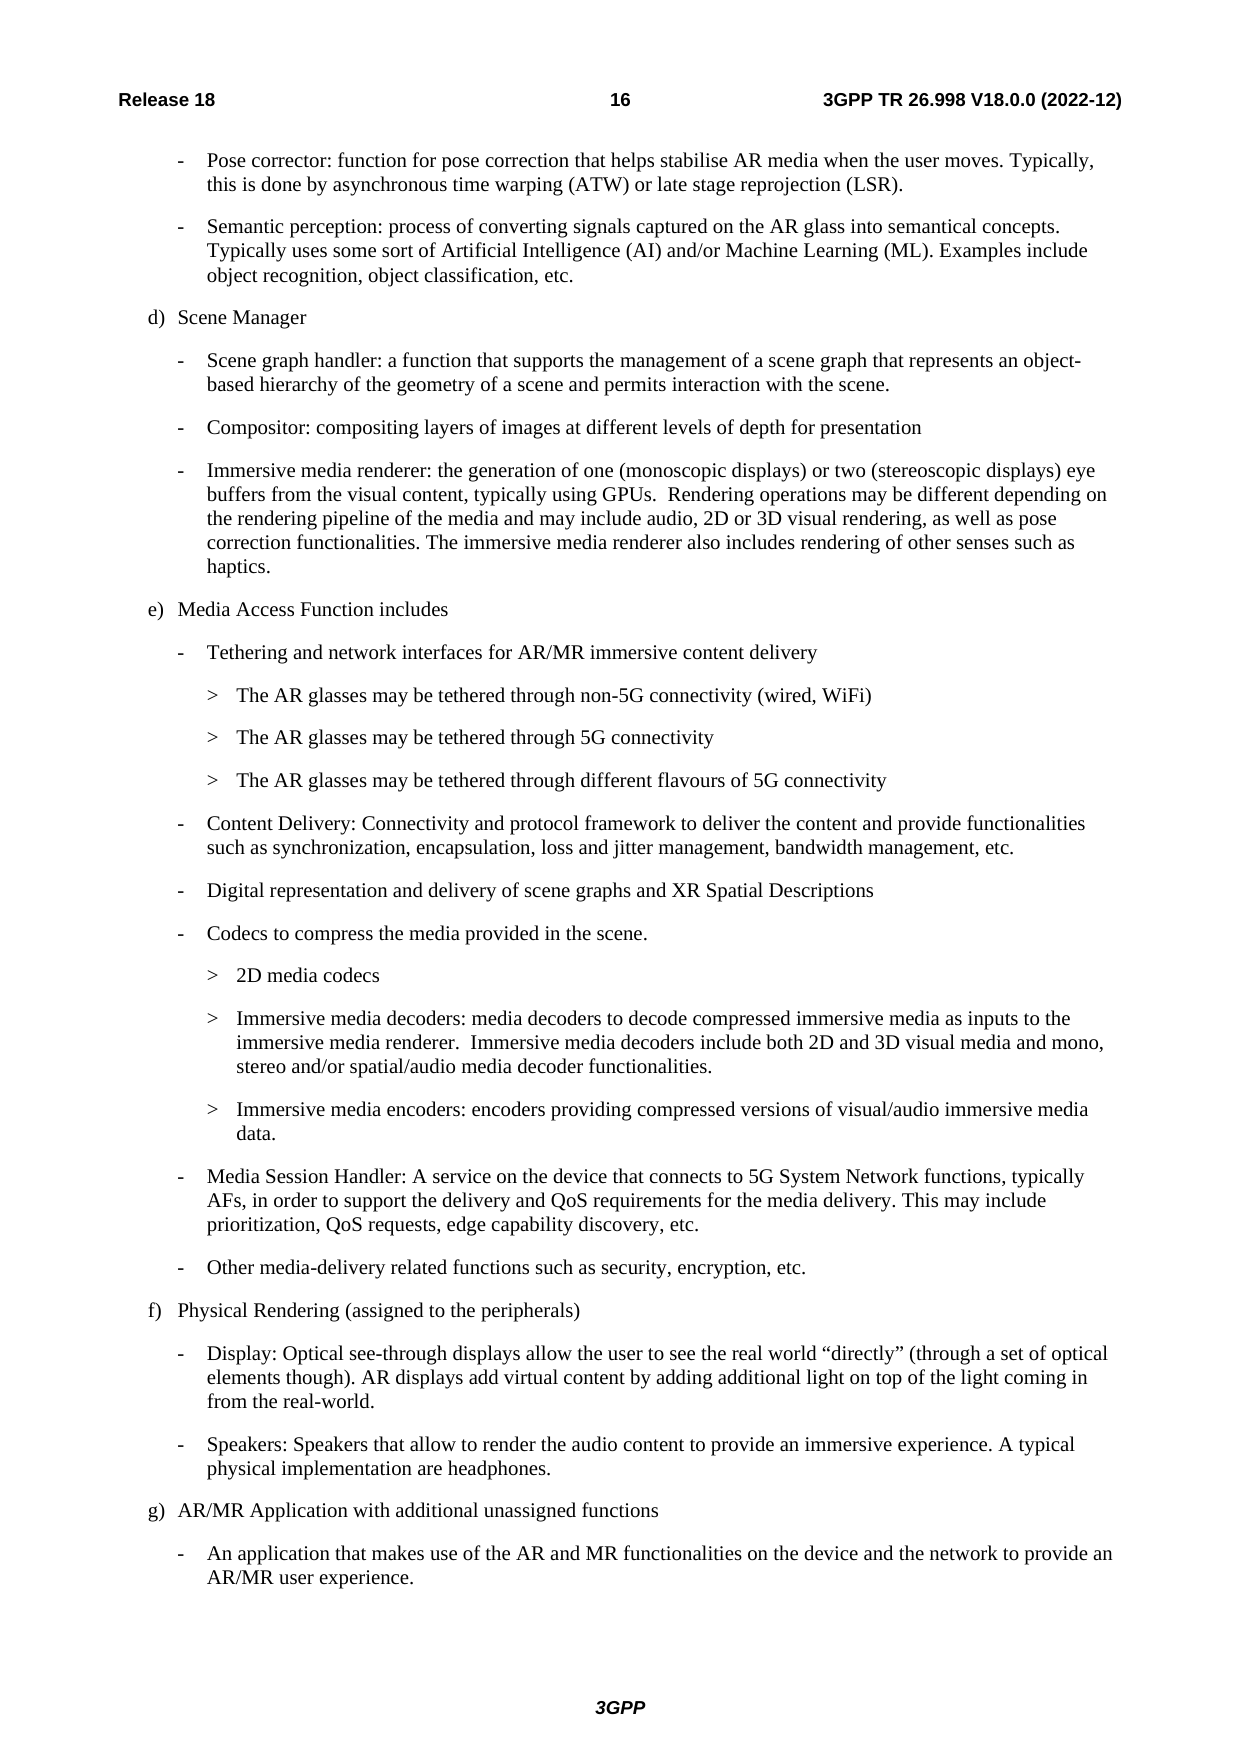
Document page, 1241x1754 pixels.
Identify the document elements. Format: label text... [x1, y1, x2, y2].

text - Content Delivery: Connectivity and protocol framework to deliver the content and provide functionalities such as synchronization, encapsulation, loss and jitter management, bandwidth management, etc. [177, 811, 1122, 859]
text g) AR/MR Application with additional unassigned functions [148, 1498, 1122, 1522]
text - Tethering and network interfaces for AR/MR immersive content delivery [177, 640, 1122, 664]
text - Other media-delivery related functions such as security, encryption, etc. [177, 1255, 1122, 1279]
text - Immersive media renderer: the generation of one (monoscopic displays) or two (stereoscopic displays) eye buffers from the visual content, typically using GPUs. Rendering operations may be different depending on the rendering pipeline of the media and may include audio, 2D or 3D visual rendering, as well as pose correction functionalities. The immersive media renderer also includes rendering of other senses such as haptics. [177, 458, 1122, 578]
text - An application that makes use of the AR and MR functionalities on the device and the network to provide an AR/MR user experience. [177, 1541, 1122, 1589]
text > The AR glasses may be tethered through non-5G connectivity (wired, WiFi) [207, 682, 1122, 707]
text - Pose corrector: function for pose correction that helps stabilise AR media when the user moves. Typically, this is done by asynchronous time warping (ATW) or late stage reprojection (LSR). [177, 147, 1122, 196]
text - Semantic perception: process of converting signals captured on the AR glass into semantical concepts. Typically uses some sort of Artificial Intelligence (AI) and/or Machine Learning (ML). Examples include object recognition, object classification, etc. [177, 214, 1122, 287]
text - Media Session Handler: A service on the device that connects to 5G System Network functions, typically AFs, in order to support the delivery and QoS requirements for the media delivery. This may include prioritization, QoS requests, edge capability discovery, etc. [177, 1164, 1122, 1236]
text > Immersive media encoders: encoders providing compressed versions of visual/audio immersive media data. [207, 1097, 1122, 1145]
text - Digital representation and delivery of scene graphs and XR Spatial Descriptions [177, 878, 1122, 902]
text > The AR glasses may be tethered through different flavours of 5G connectivity [207, 768, 1122, 792]
text - Scene graph handler: a function that supports the management of a scene graph that represents an object-based hierarchy of the geometry of a scene and permits interaction with the scene. [177, 348, 1122, 396]
text > Immersive media decoders: media decoders to decode compressed immersive media as inputs to the immersive media renderer. Immersive media decoders include both 2D and 3D visual media and mono, stereo and/or spatial/audio media decoder functionalities. [207, 1006, 1122, 1078]
text - Speakers: Speakers that allow to render the audio content to provide an immersive experience. A typical physical implementation are headphones. [177, 1432, 1122, 1480]
text e) Media Access Function includes [148, 597, 1122, 621]
text d) Scene Manager [148, 305, 1122, 329]
text f) Physical Rendering (assigned to the peripherals) [148, 1298, 1122, 1322]
text - Compositor: compositing layers of images at different levels of depth for presentation [177, 415, 1122, 439]
text > 2D media codecs [207, 963, 1122, 987]
text - Codecs to compress the media provided in the scene. [177, 921, 1122, 945]
text - Display: Optical see-through displays allow the user to see the real world “directly” (through a set of optical elements though). AR displays add virtual content by adding additional light on top of the light coming in from the real-world. [177, 1341, 1122, 1413]
text > The AR glasses may be tethered through 5G connectivity [207, 725, 1122, 749]
